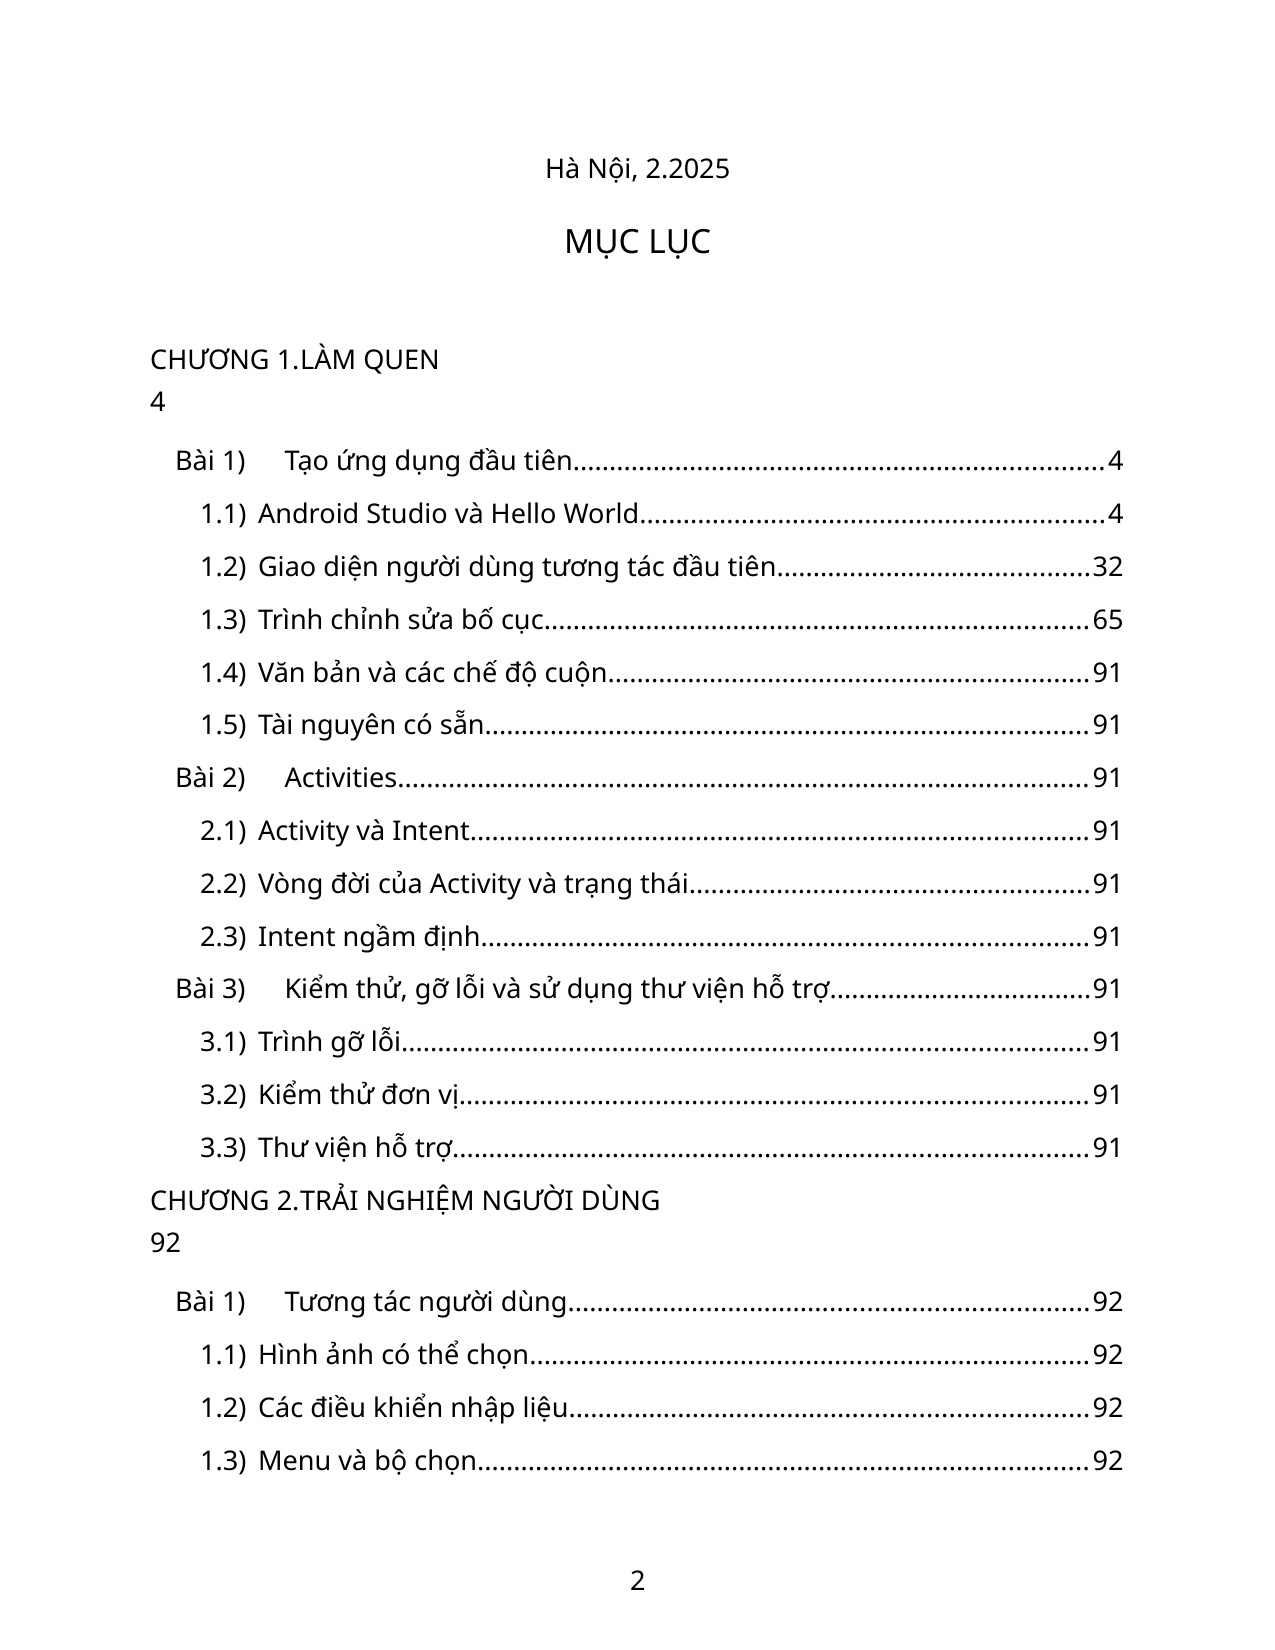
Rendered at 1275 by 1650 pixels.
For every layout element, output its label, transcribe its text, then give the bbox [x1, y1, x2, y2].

text Hà Nội, 2.2025 [150, 150, 1125, 187]
subtitle MỤC LỤC [150, 217, 1125, 263]
